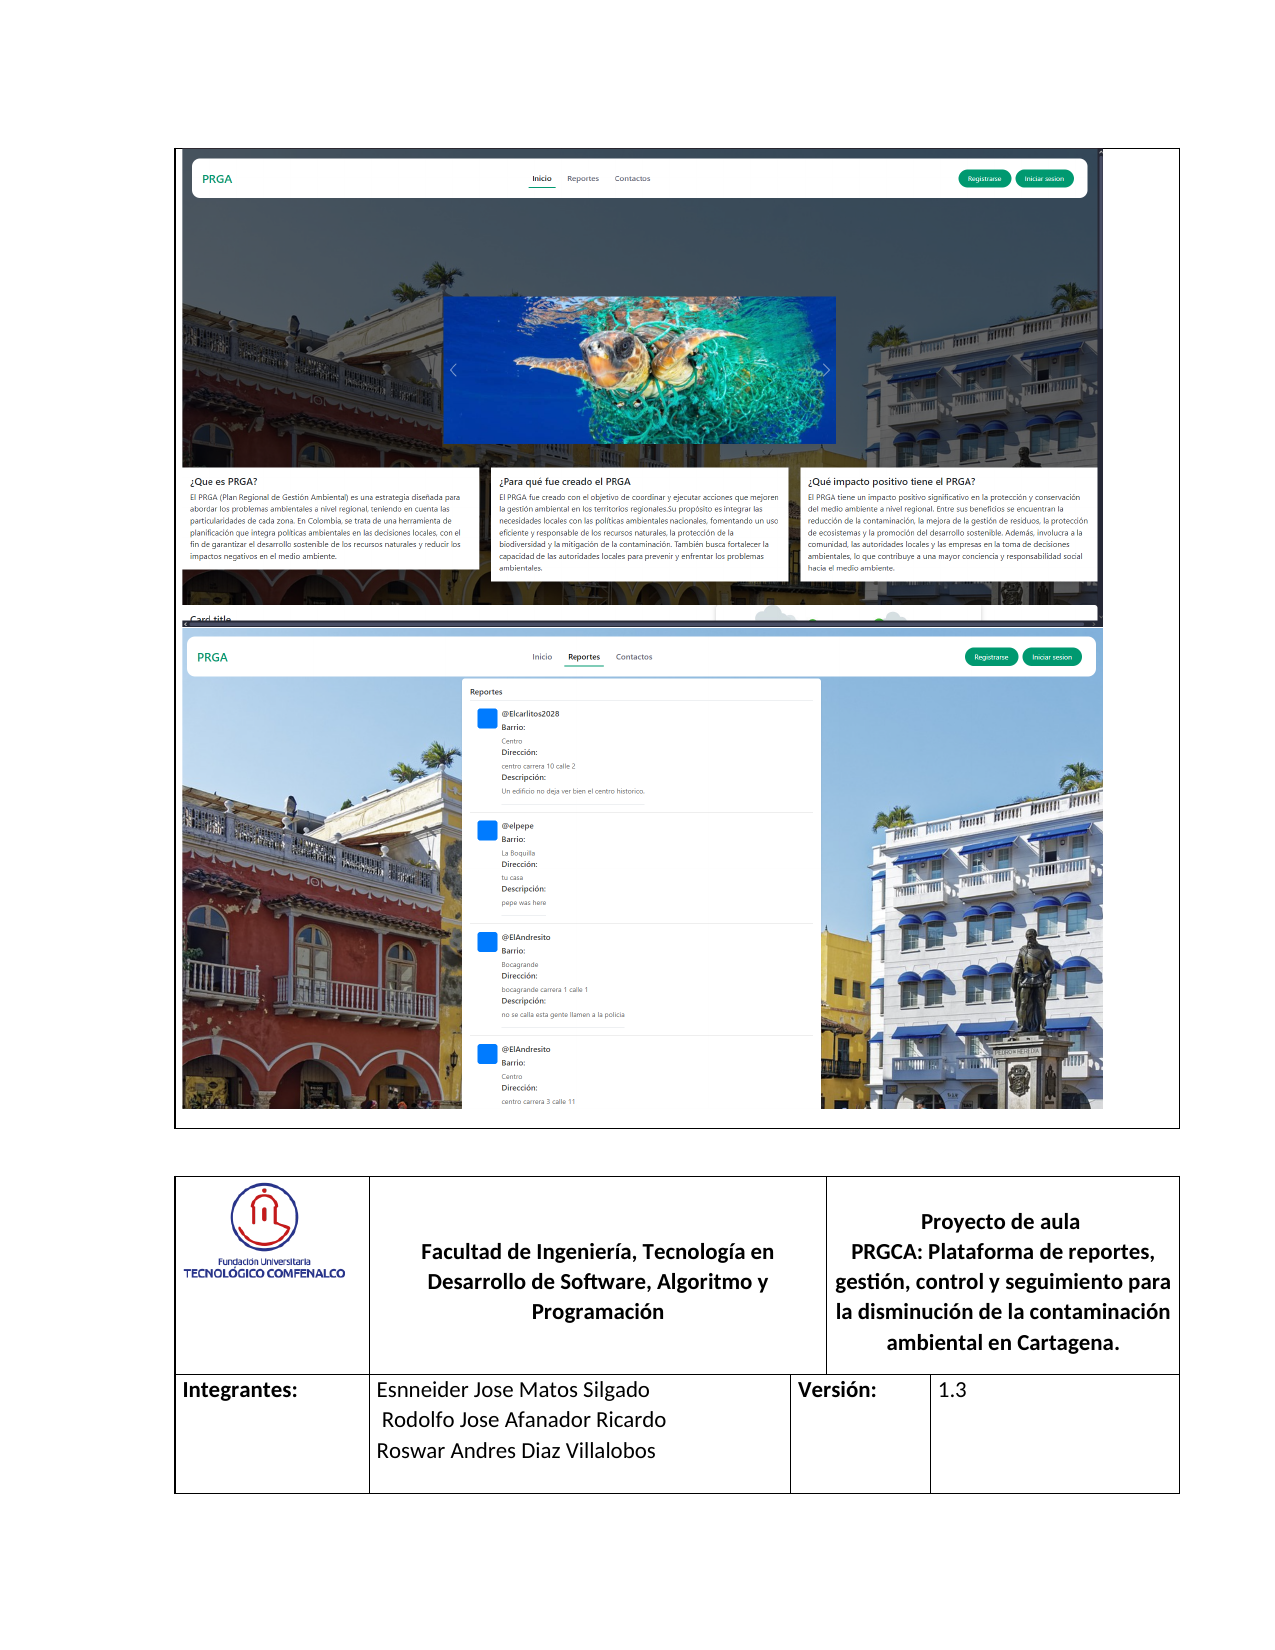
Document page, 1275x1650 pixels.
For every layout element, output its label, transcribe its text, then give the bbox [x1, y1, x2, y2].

table_header Facultad de Ingeniería, Tecnología en Desarrollo de Software, Algoritmo y Programación [370, 1177, 826, 1374]
table_cell Integrantes: [176, 1375, 369, 1493]
table_cell Esnneider Jose Matos Silgado Rodolfo Jose Afanador Ricardo Roswar Andres Diaz Villalobos [370, 1375, 790, 1493]
table_cell [176, 149, 1179, 1128]
table_header Proyecto de aula PRGCA: Plataforma de reportes, gestión, control y seguimiento para la disminución de la contaminación ambiental en Cartagena. [827, 1177, 1179, 1374]
table_cell 1.3 [931, 1375, 1179, 1493]
table_header [176, 1177, 369, 1374]
picture [182, 148, 1103, 627]
picture [182, 628, 1103, 1109]
table_cell Versión: [791, 1375, 930, 1493]
